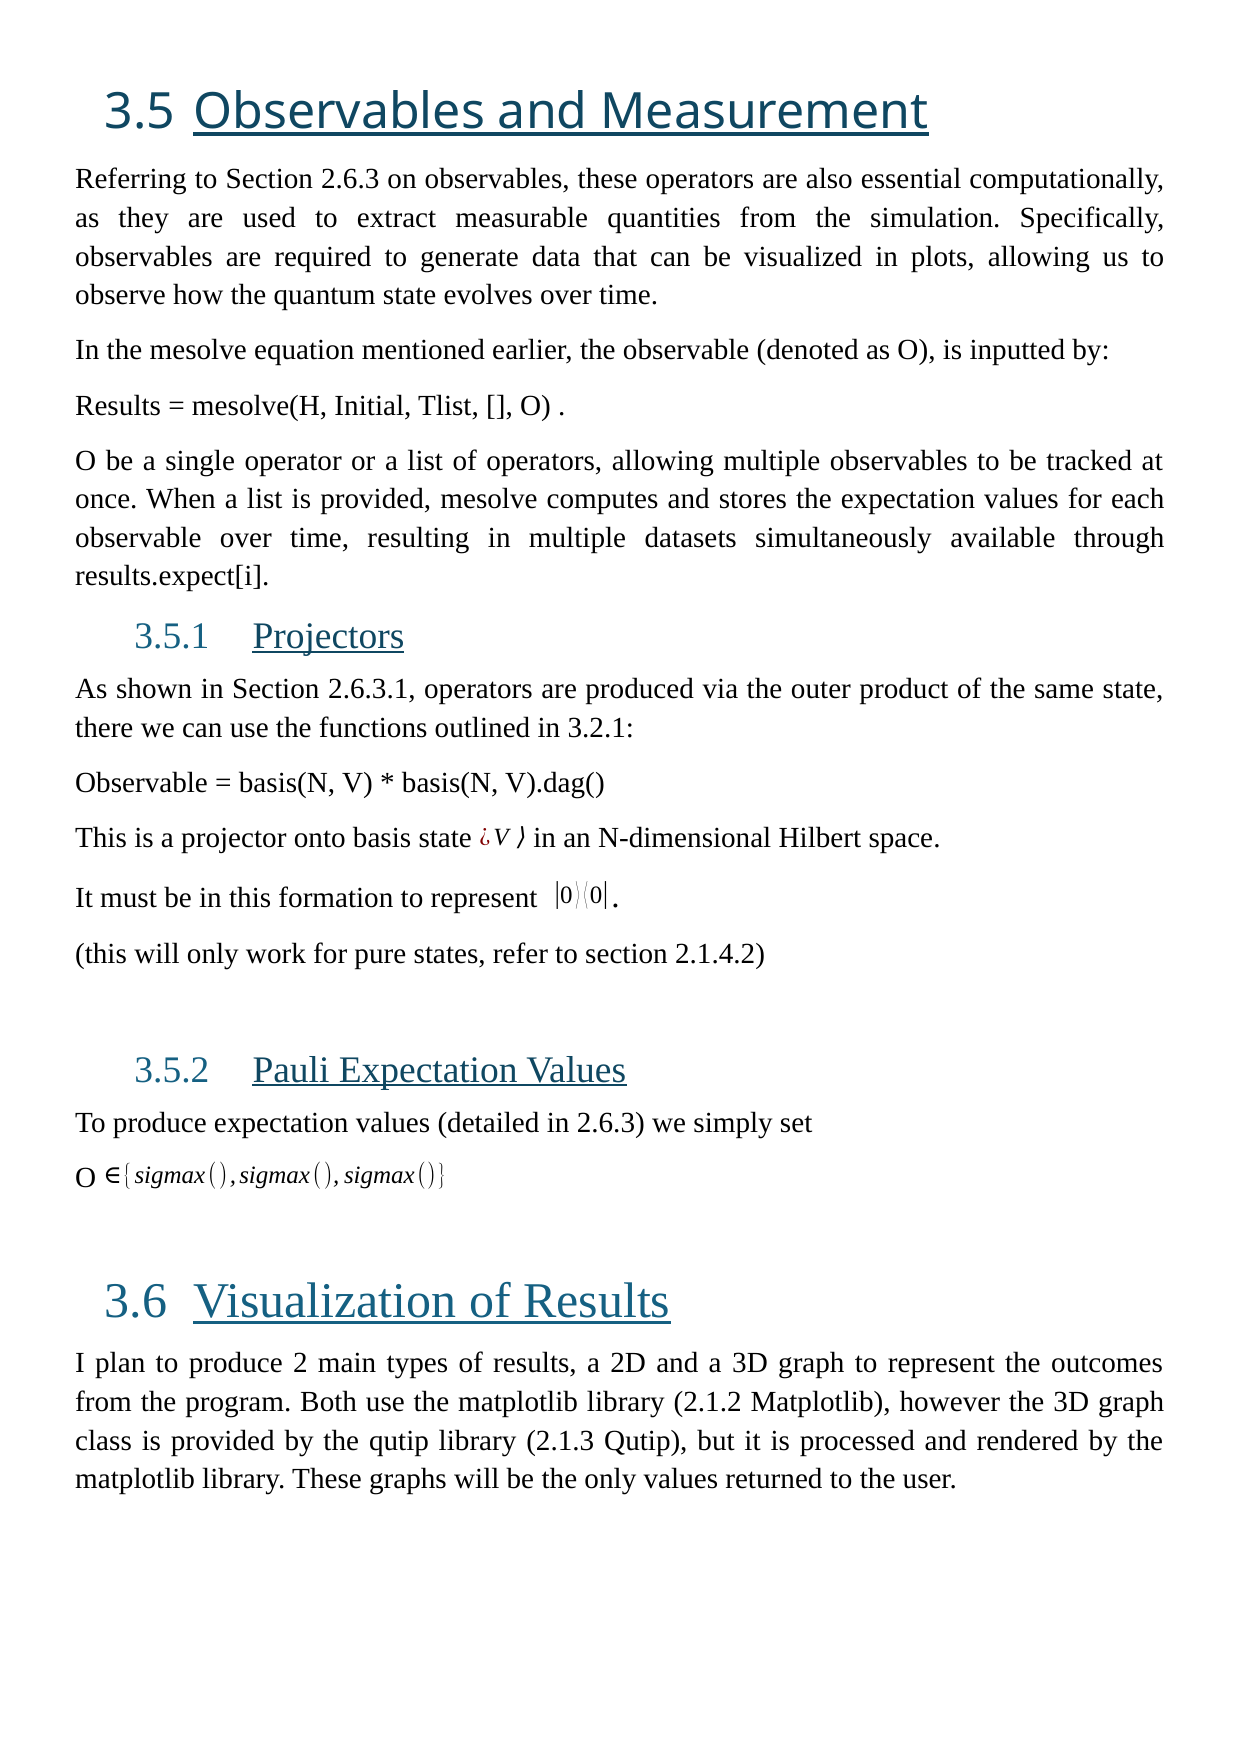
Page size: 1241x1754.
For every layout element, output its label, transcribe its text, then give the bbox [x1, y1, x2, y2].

subtitle Visualization of Results [104, 1271, 1165, 1329]
text O [75, 1160, 1165, 1194]
subtitle Observables and Measurement [104, 75, 1165, 143]
text Results = mesolve(H, Initial, Tlist, [], O) . [75, 388, 1165, 421]
text To produce expectation values (detailed in 2.6.3) we simply set [75, 1105, 1165, 1138]
text (this will only work for pure states, refer to section 2.1.4.2) [75, 937, 1165, 970]
subtitle Projectors [134, 614, 1165, 657]
text In the mesolve equation mentioned earlier, the observable (denoted as O), is inputted by: [75, 332, 1165, 366]
text Referring to Section 2.6.3 on observables, these operators are also essential computationally, as they are used to extract measurable quantities from the simulation. Specifically, observables are required to generate data that can be visualized in plots, allowing us to observe how the quantum state evolves over time. [75, 162, 1165, 311]
text I plan to produce 2 main types of results, a 2D and a 3D graph to represent the outcomes from the program. Both use the matplotlib library (2.1.2 Matplotlib), however the 3D graph class is provided by the qutip library (2.1.3 Qutip), but it is processed and rendered by the matplotlib library. These graphs will be the only values returned to the user. [75, 1346, 1165, 1495]
text As shown in Section 2.6.3.1, operators are produced via the outer product of the same state, there we can use the functions outlined in 3.2.1: [75, 672, 1165, 744]
text O be a single operator or a list of operators, allowing multiple observables to be tracked at once. When a list is provided, mesolve computes and stores the expectation values for each observable over time, resulting in multiple datasets simultaneously available through results.expect[i]. [75, 443, 1165, 592]
text This is a projector onto basis state in an N-dimensional Hilbert space. [75, 821, 1165, 854]
subtitle Pauli Expectation Values [134, 1047, 1165, 1090]
text It must be in this formation to represent . [75, 876, 1165, 914]
text Observable = basis(N, V) * basis(N, V).dag() [75, 765, 1165, 799]
